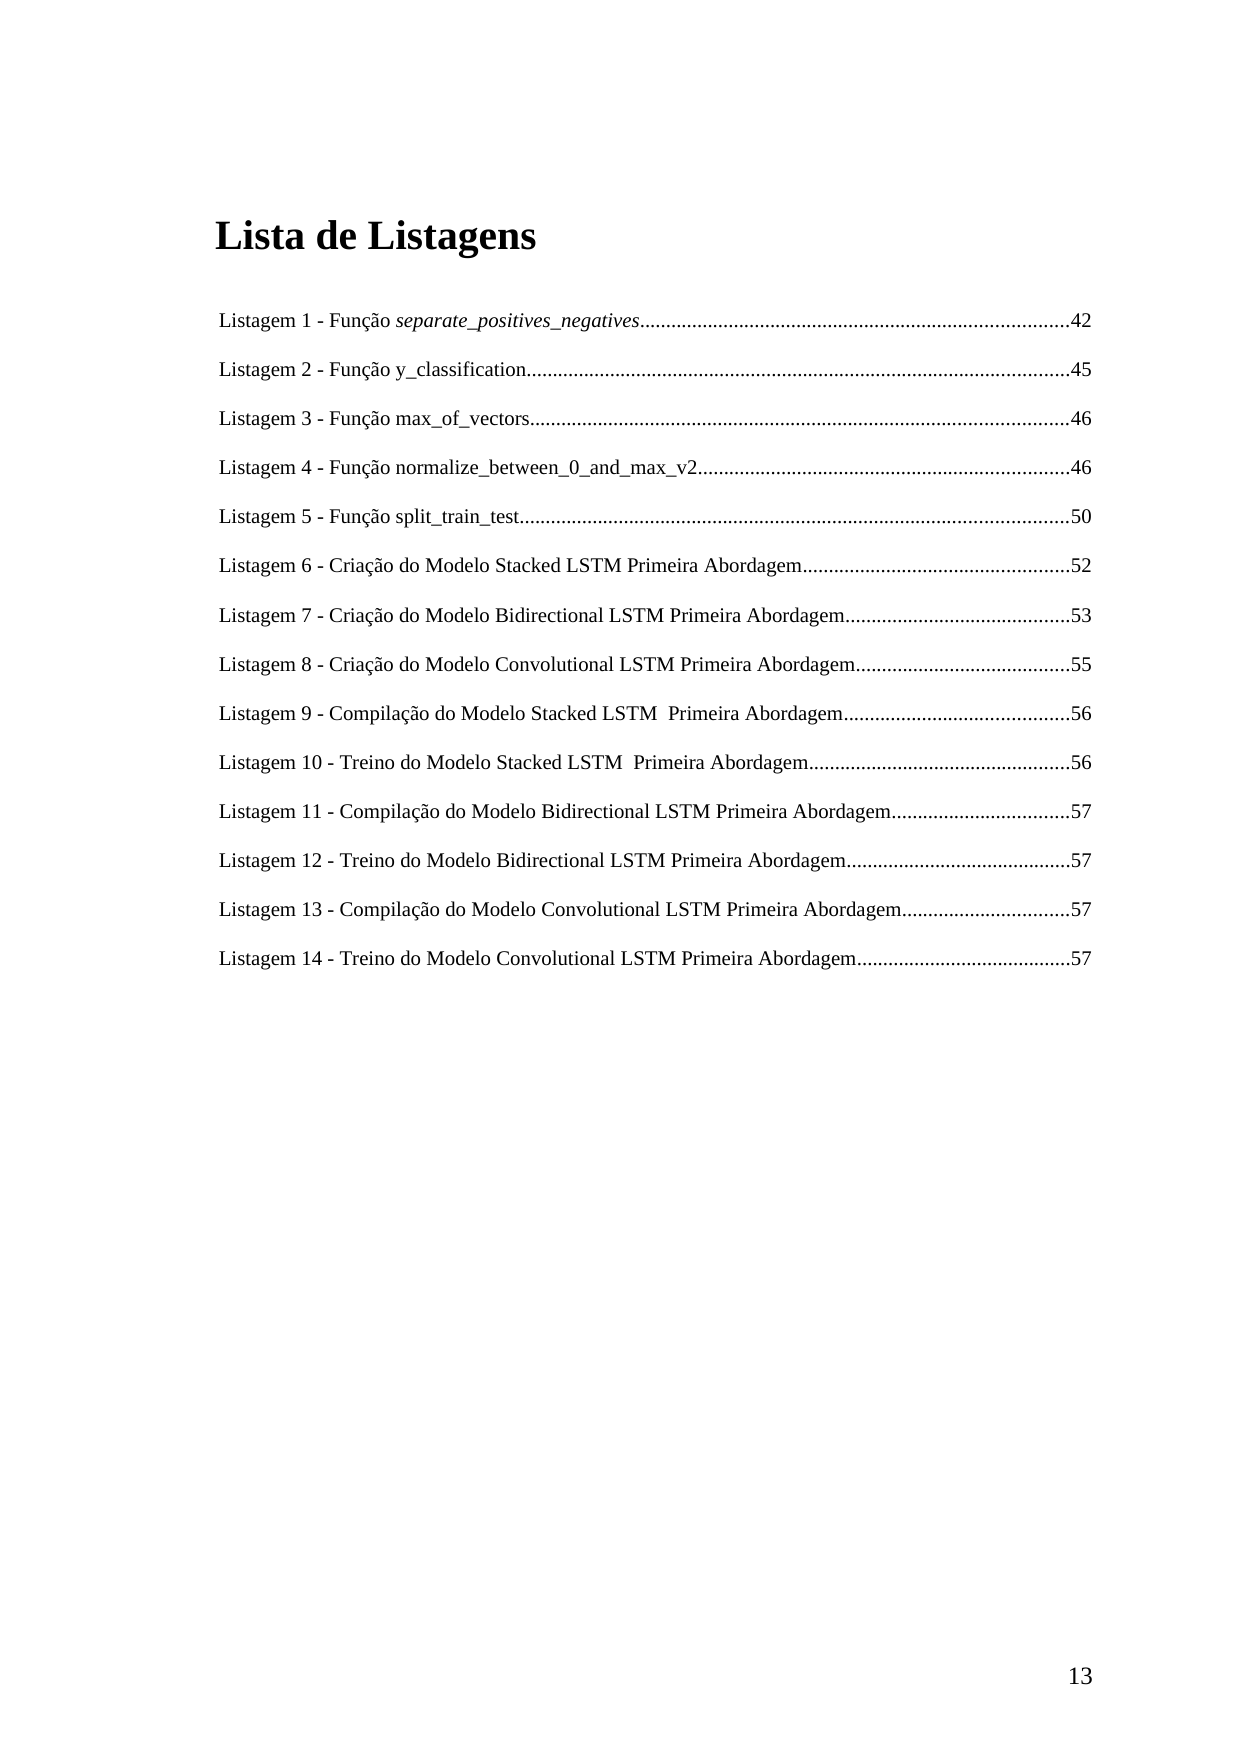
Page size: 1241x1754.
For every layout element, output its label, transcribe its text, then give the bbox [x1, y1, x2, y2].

text Listagem 11 - Compilação do Modelo Bidirectional LSTM Primeira Abordagem 57 [177, 799, 1092, 823]
text Listagem 14 - Treino do Modelo Convolutional LSTM Primeira Abordagem 57 [177, 946, 1092, 970]
text Listagem 5 - Função split_train_test 50 [177, 504, 1092, 528]
text Listagem 6 - Criação do Modelo Stacked LSTM Primeira Abordagem 52 [177, 553, 1092, 577]
text Listagem 8 - Criação do Modelo Convolutional LSTM Primeira Abordagem 55 [177, 652, 1092, 676]
text Listagem 10 - Treino do Modelo Stacked LSTM Primeira Abordagem 56 [177, 750, 1092, 774]
text Listagem 3 - Função max_of_vectors 46 [177, 406, 1092, 430]
text Listagem 4 - Função normalize_between_0_and_max_v2 46 [177, 455, 1092, 479]
subtitle Lista de Listagens [215, 210, 1092, 258]
text Listagem 7 - Criação do Modelo Bidirectional LSTM Primeira Abordagem 53 [177, 602, 1092, 627]
text Listagem 12 - Treino do Modelo Bidirectional LSTM Primeira Abordagem 57 [177, 848, 1092, 872]
text Listagem 13 - Compilação do Modelo Convolutional LSTM Primeira Abordagem 57 [177, 897, 1092, 921]
text Listagem 1 - Função separate_positives_negatives 42 [177, 308, 1092, 332]
text Listagem 2 - Função y_classification 45 [177, 357, 1092, 381]
text Listagem 9 - Compilação do Modelo Stacked LSTM Primeira Abordagem 56 [177, 701, 1092, 725]
